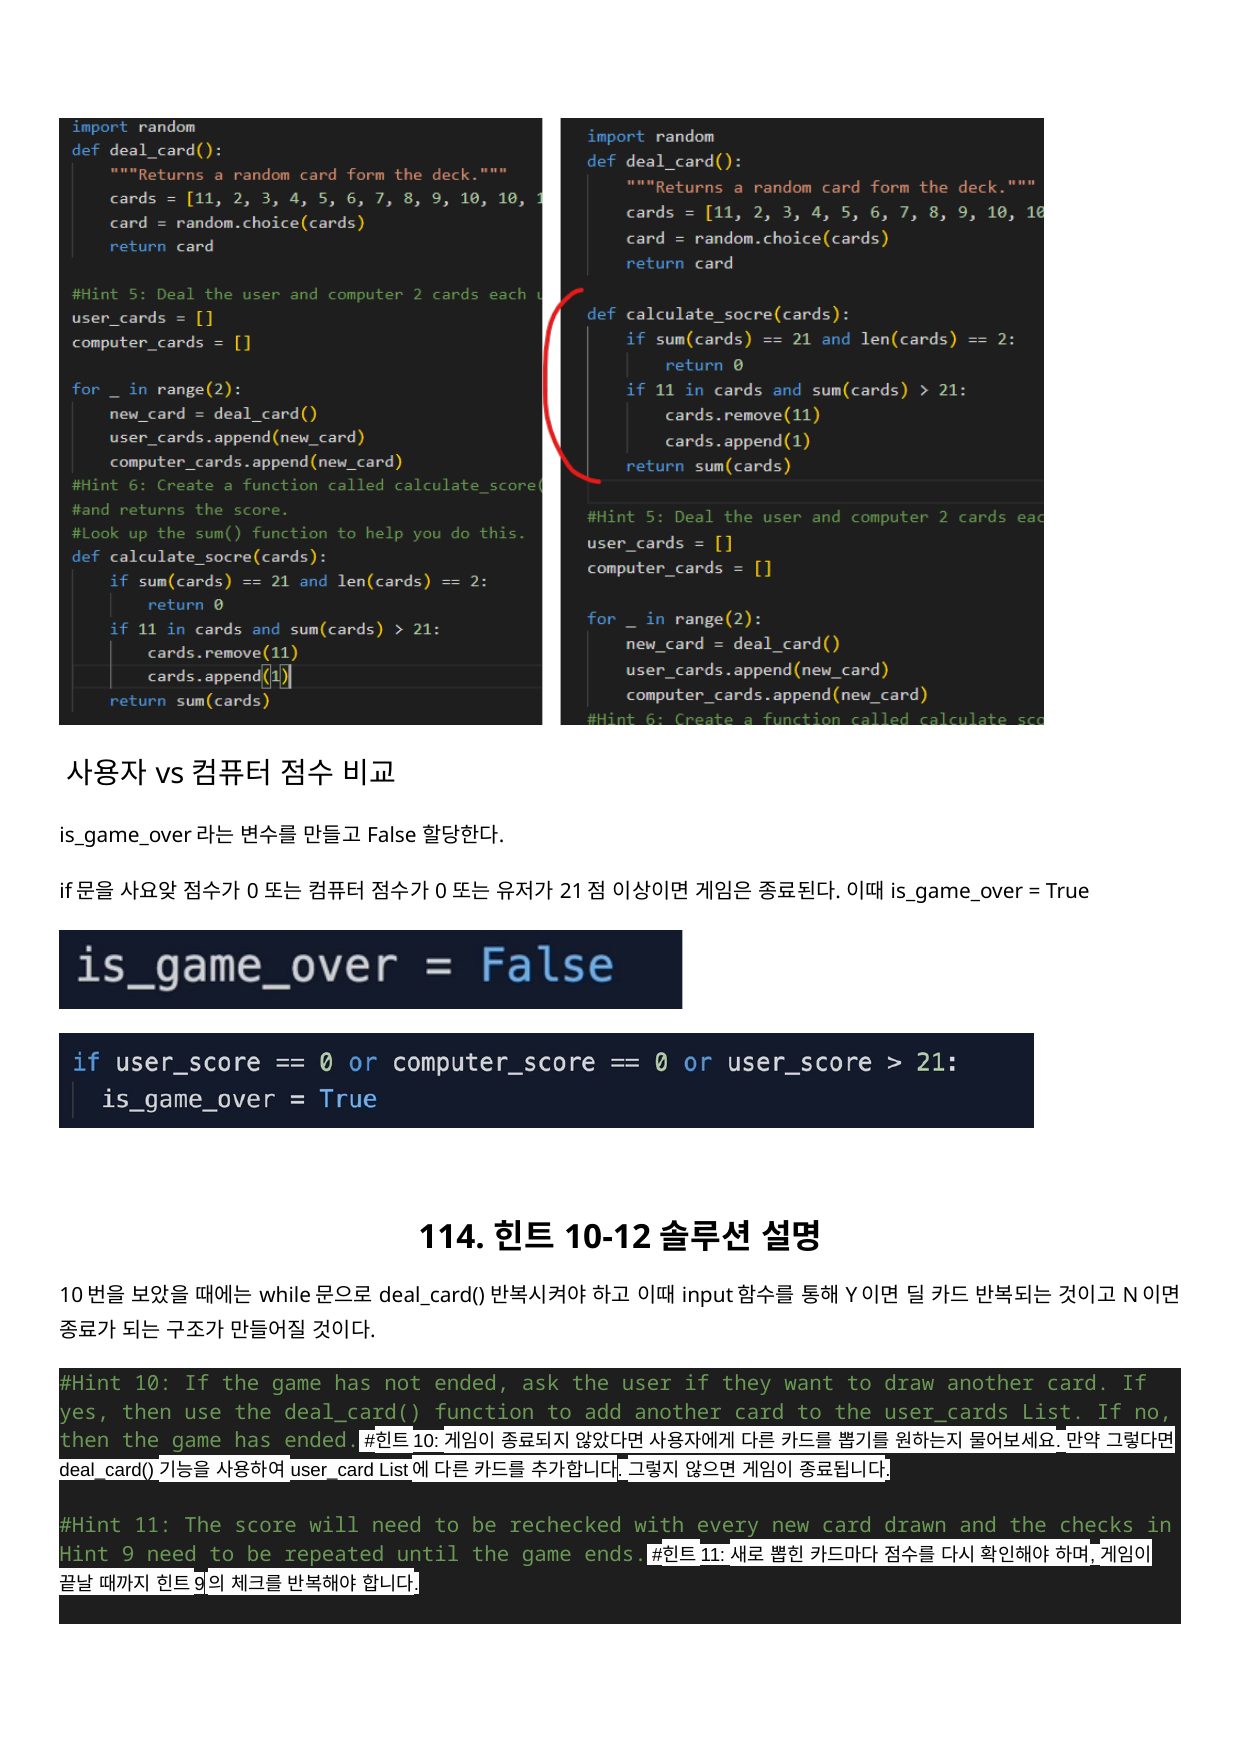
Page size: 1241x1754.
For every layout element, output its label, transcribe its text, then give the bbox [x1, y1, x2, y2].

text #Hint 11: The score will need to be rechecked with every new card drawn and the checks in Hint 9 need to be repeated until the game ends. #힌트11: 새로 뽑힌 카드마다 점수를 다시 확인해야 하며, 게임이 끝날 때까지 힌트9의 체크를 반복해야 합니다. [59, 1510, 1181, 1595]
title 114. 힌트 10-12 솔루션 설명 [59, 1210, 1181, 1258]
text if문을 사요앚 점수가 0 또는 컴퓨터 점수가 0 또는 유저가 21점 이상이면 게임은 종료된다. 이때 is_game_over = True [59, 874, 1181, 905]
picture [59, 930, 683, 1009]
picture [59, 1033, 1034, 1128]
subtitle 사용자 vs 컴퓨터 점수 비교 [59, 749, 1181, 792]
text 10번을 보았을 때에는 while문으로 deal_card() 반복시켜야 하고 이때 input함수를 통해 Y이면 딜 카드 반복되는 것이고 N이면 종료가 되는 구조가 만들어질 것이다. [59, 1278, 1181, 1343]
text is_game_over라는 변수를 만들고 False 할당한다. [59, 819, 1181, 849]
picture [59, 118, 1044, 725]
text #Hint 10: If the game has not ended, ask the user if they want to draw another card. If yes, then use the deal_card() function to add another card to the user_cards List. If no, then the game has ended. #힌트10: 게임이 종료되지 않았다면 사용자에게 다른 카드를 뽑기를 원하는지 물어보세요. 만약 그렇다면 deal_card() 기능을 사용하여 user_card List에 다른 카드를 추가합니다. 그렇지 않으면 게임이 종료됩니다. [59, 1368, 1181, 1482]
